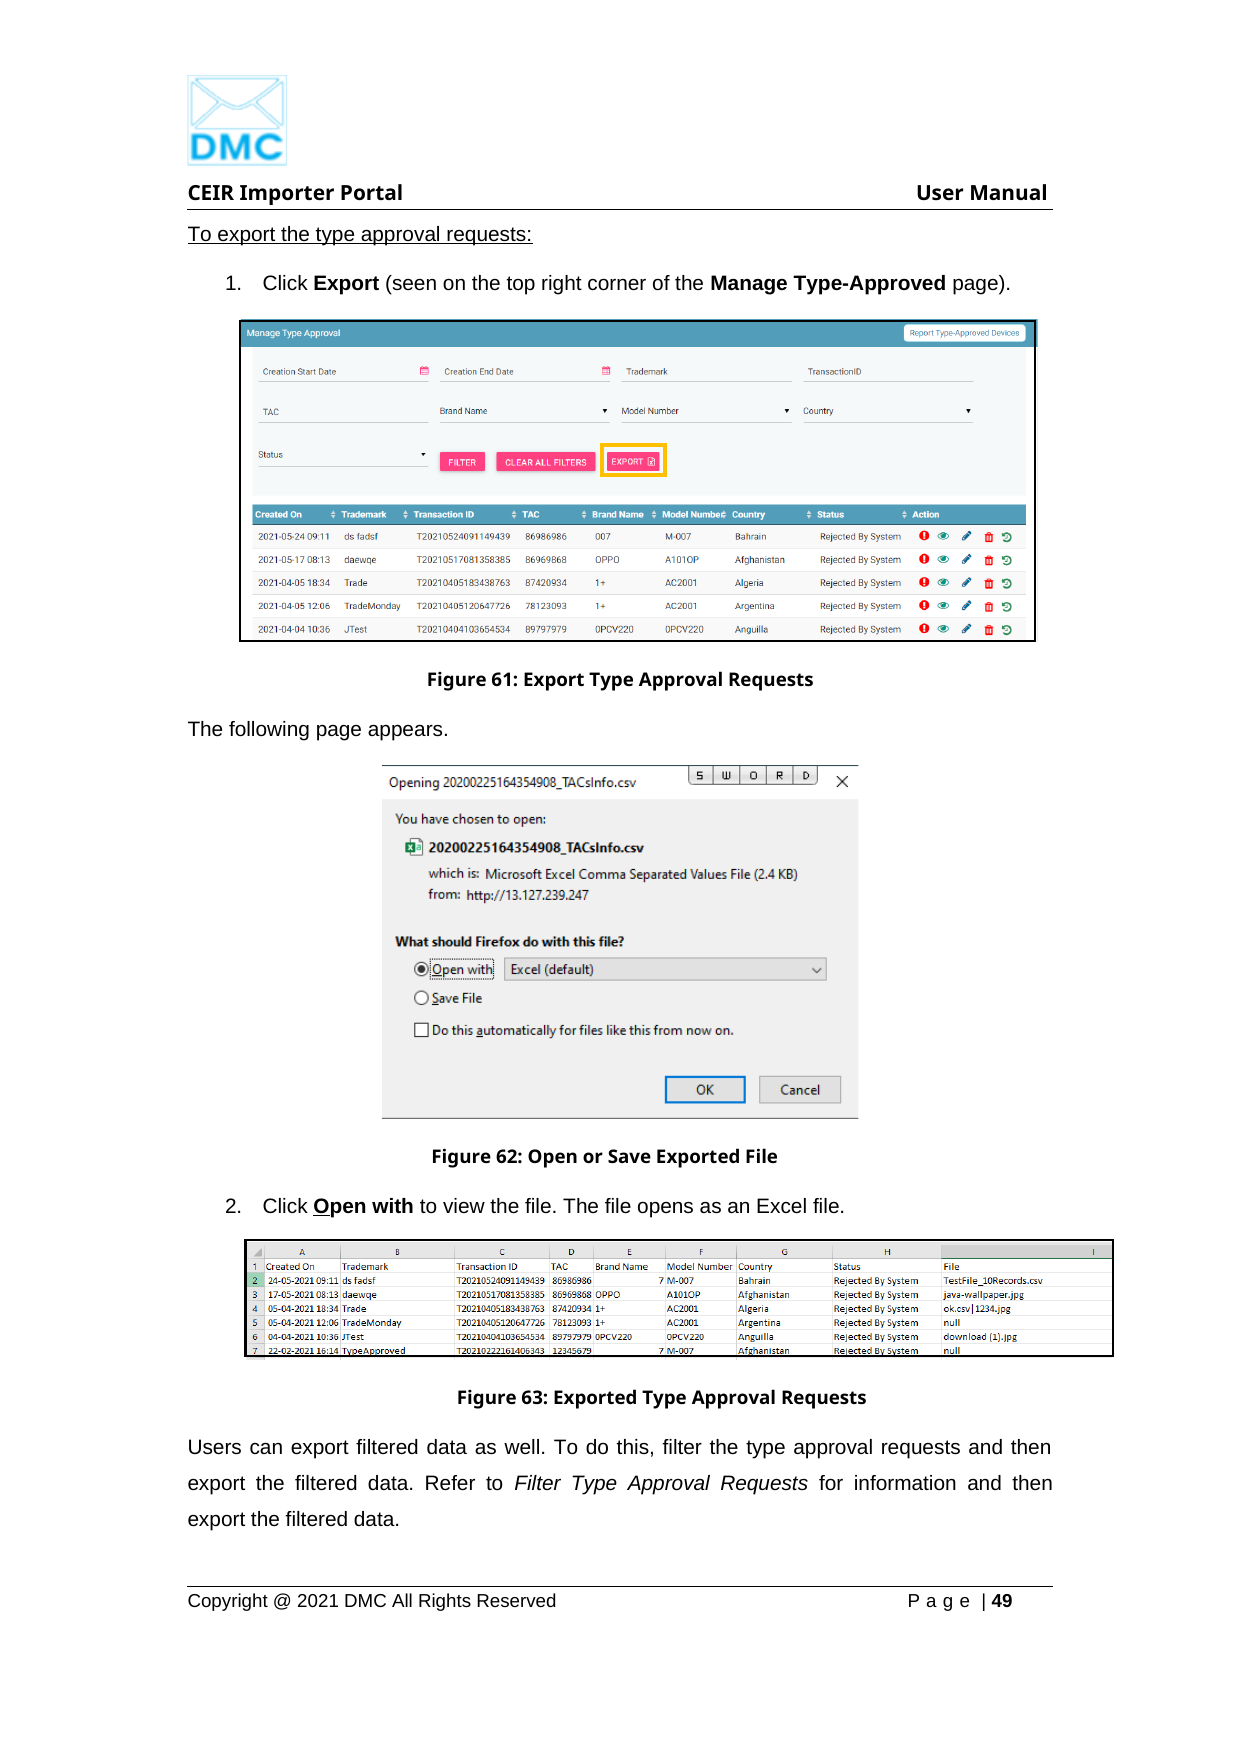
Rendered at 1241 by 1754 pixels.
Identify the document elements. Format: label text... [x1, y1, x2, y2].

picture [247, 1242, 1112, 1355]
picture [382, 765, 859, 1119]
picture [241, 322, 1034, 640]
text Users can export filtered data as well. To do this, filter the type approval requests and then export the filtered data. Refer to Filter Type Approval Requests for information and then export the filtered data. [187, 1434, 1053, 1530]
picture [239, 319, 1039, 642]
text Figure 63: Exported Type Approval Requests [187, 1384, 1053, 1409]
list Click Open with to view the file. The file opens as an Excel file. [225, 1194, 1053, 1218]
text Figure 62: Open or Save Exported File [187, 1143, 1053, 1169]
picture [187, 75, 288, 166]
text The following page appears. [187, 717, 1053, 741]
text Figure 61: Export Type Approval Requests [187, 666, 1053, 692]
list Click Export (seen on the top right corner of the Manage Type-Approved page). [225, 271, 1053, 294]
text To export the type approval requests: [187, 222, 1053, 246]
